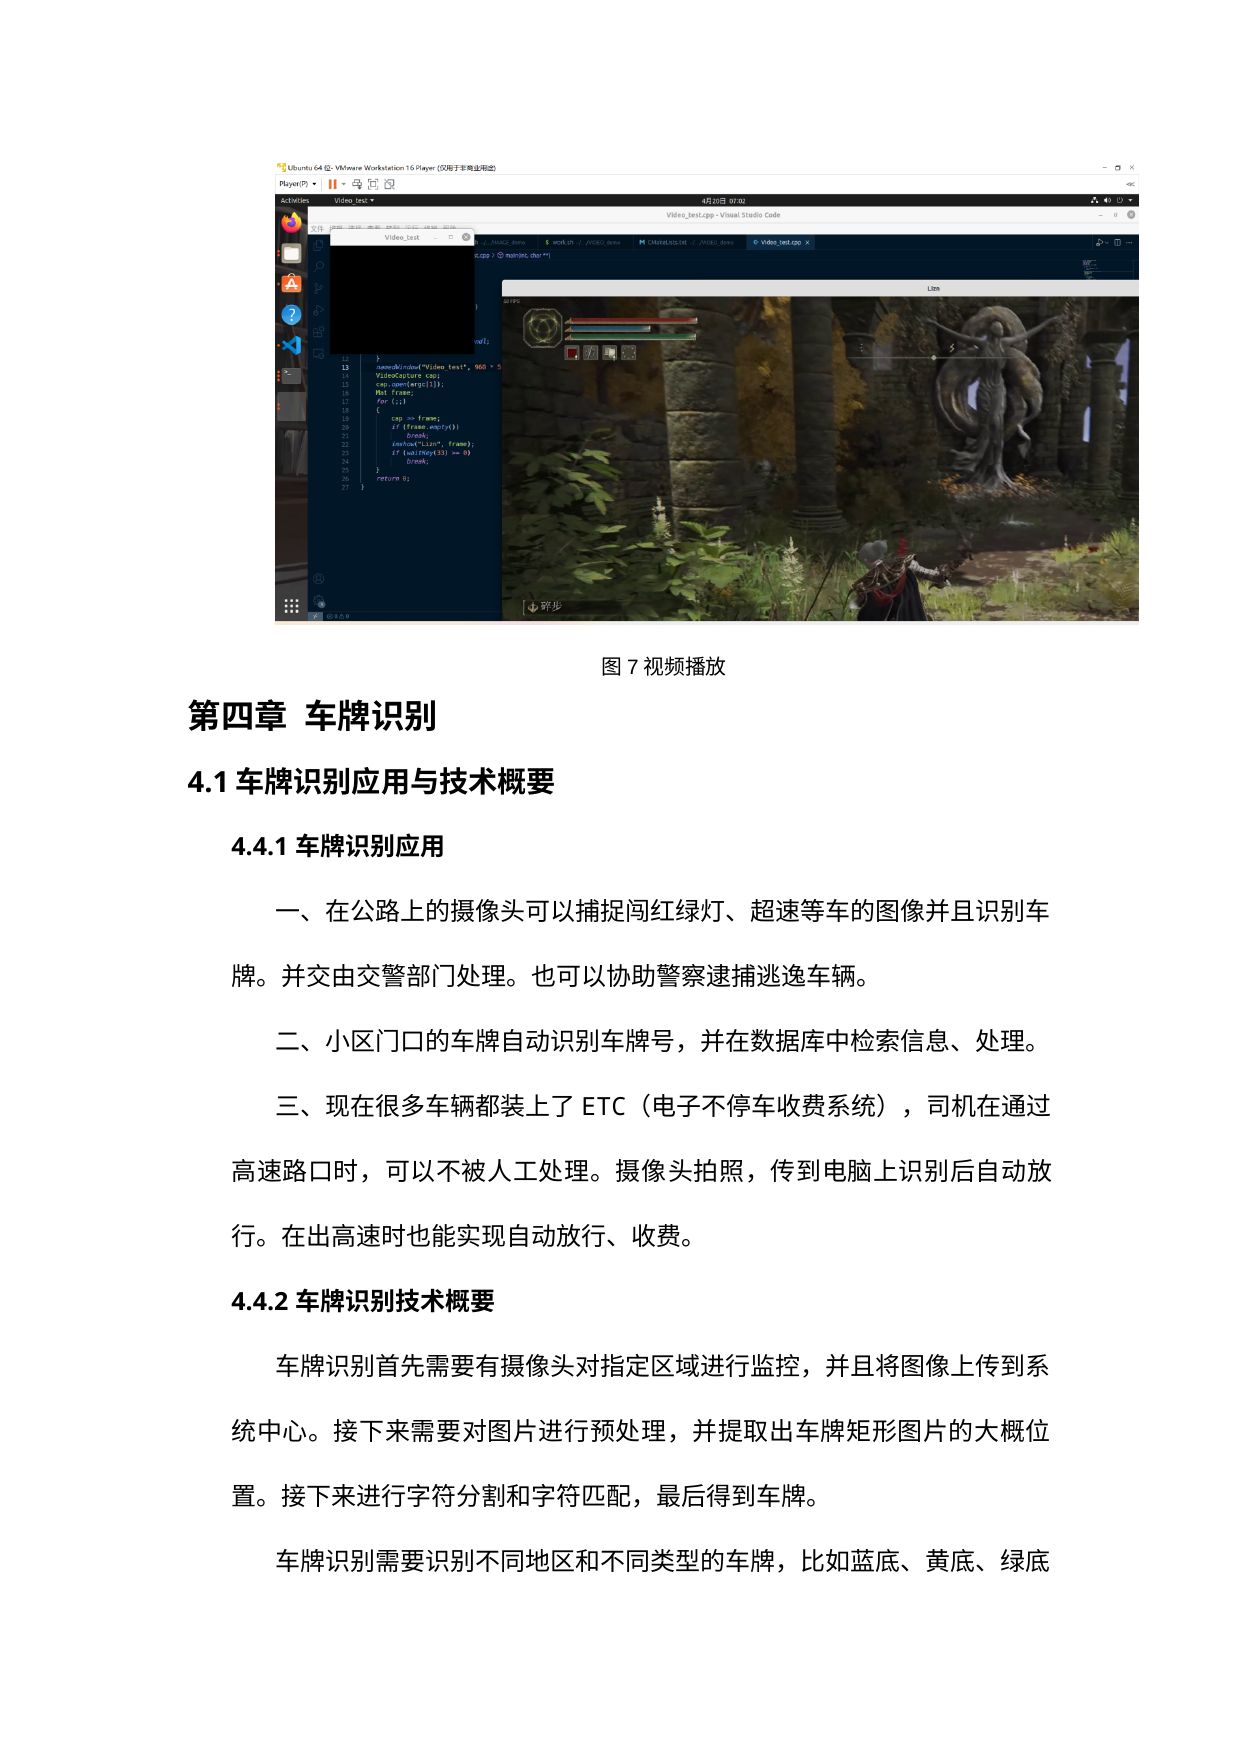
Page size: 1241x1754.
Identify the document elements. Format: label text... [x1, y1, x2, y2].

text 一、在公路上的摄像头可以捕捉闯红绿灯、超速等车的图像并且识别车牌。并交由交警部门处理。也可以协助警察逮捕逃逸车辆。 [231, 877, 1053, 1007]
text 车牌识别首先需要有摄像头对指定区域进行监控，并且将图像上传到系统中心。接下来需要对图片进行预处理，并提取出车牌矩形图片的大概位置。接下来进行字符分割和字符匹配，最后得到车牌。 [231, 1332, 1053, 1527]
text 三、现在很多车辆都装上了ETC（电子不停车收费系统），司机在通过高速路口时，可以不被人工处理。摄像头拍照，传到电脑上识别后自动放行。在出高速时也能实现自动放行、收费。 [231, 1072, 1053, 1267]
text 4.4.2 车牌识别技术概要 [187, 1267, 1053, 1332]
text 4.1车牌识别应用与技术概要 [187, 747, 1053, 812]
list 车牌识别 [187, 682, 1053, 747]
text 图 7 视频播放 [231, 649, 1053, 682]
text 二、小区门口的车牌自动识别车牌号，并在数据库中检索信息、处理。 [231, 1007, 1053, 1072]
text 4.4.1 车牌识别应用 [187, 812, 1053, 877]
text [231, 1527, 1053, 1592]
picture [275, 162, 1139, 625]
